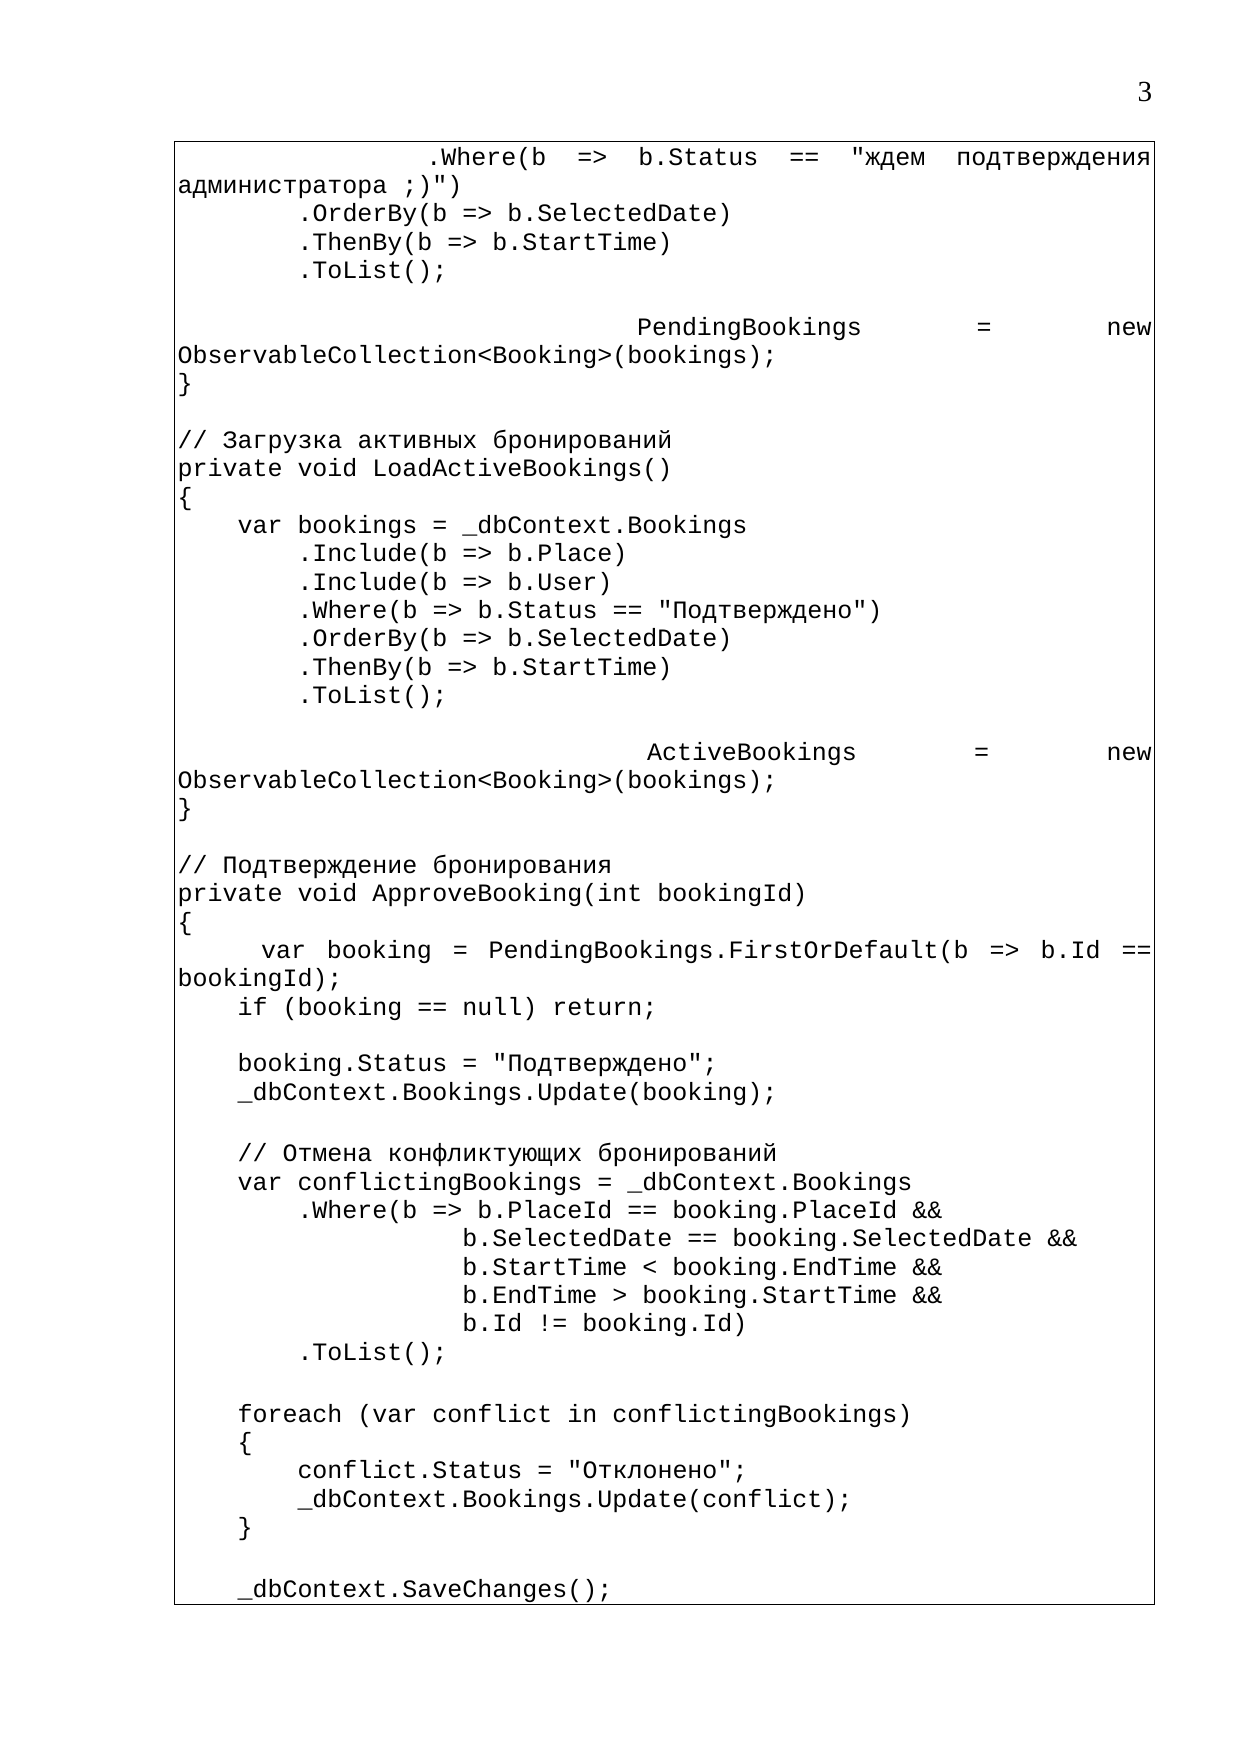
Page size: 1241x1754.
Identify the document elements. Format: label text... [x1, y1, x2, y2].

text // Подтверждение бронирования [177, 852, 1152, 881]
text var conflictingBookings = _dbContext.Bookings [177, 1169, 1152, 1198]
text { [177, 909, 1152, 937]
text .ThenBy(b => b.StartTime) [177, 654, 1152, 682]
text .Where(b => b.Status == "ждем подтверждения администратора ;)") [175, 142, 1154, 201]
text PendingBookings = new ObservableCollection<Booking>(bookings); [177, 314, 1152, 371]
text } [177, 371, 1152, 399]
text .OrderBy(b => b.SelectedDate) [177, 201, 1152, 229]
text .Where(b => b.PlaceId == booking.PlaceId && [177, 1198, 1152, 1226]
text } [177, 796, 1152, 824]
text .ThenBy(b => b.StartTime) [177, 229, 1152, 257]
text { [177, 1429, 1152, 1458]
text .ToList(); [177, 1339, 1152, 1368]
text .ToList(); [177, 257, 1152, 286]
text booking.Status = "Подтверждено"; [177, 1051, 1152, 1079]
text _dbContext.Bookings.Update(conflict); [177, 1486, 1152, 1514]
text var booking = PendingBookings.FirstOrDefault(b => b.Id == bookingId); [177, 937, 1152, 994]
text // Отмена конфликтующих бронирований [177, 1141, 1152, 1169]
text private void LoadActiveBookings() [177, 456, 1152, 484]
text { [177, 484, 1152, 512]
text b.SelectedDate == booking.SelectedDate && [177, 1226, 1152, 1254]
text _dbContext.Bookings.Update(booking); [177, 1079, 1152, 1107]
text ActiveBookings = new ObservableCollection<Booking>(bookings); [177, 739, 1152, 796]
text if (booking == null) return; [177, 994, 1152, 1022]
text conflict.Status = "Отклонено"; [177, 1458, 1152, 1486]
text b.EndTime > booking.StartTime && [177, 1283, 1152, 1311]
text .Include(b => b.Place) [177, 541, 1152, 569]
text // Загрузка активных бронирований [177, 427, 1152, 456]
text } [177, 1514, 1152, 1543]
text .Where(b => b.Status == "Подтверждено") [177, 597, 1152, 626]
text var bookings = _dbContext.Bookings [177, 512, 1152, 541]
text .ToList(); [177, 682, 1152, 711]
text b.Id != booking.Id) [177, 1311, 1152, 1339]
text .OrderBy(b => b.SelectedDate) [177, 626, 1152, 654]
text _dbContext.SaveChanges(); [177, 1576, 1152, 1604]
text foreach (var conflict in conflictingBookings) [177, 1401, 1152, 1429]
text b.StartTime < booking.EndTime && [177, 1254, 1152, 1283]
text private void ApproveBooking(int bookingId) [177, 881, 1152, 909]
text .Include(b => b.User) [177, 569, 1152, 597]
